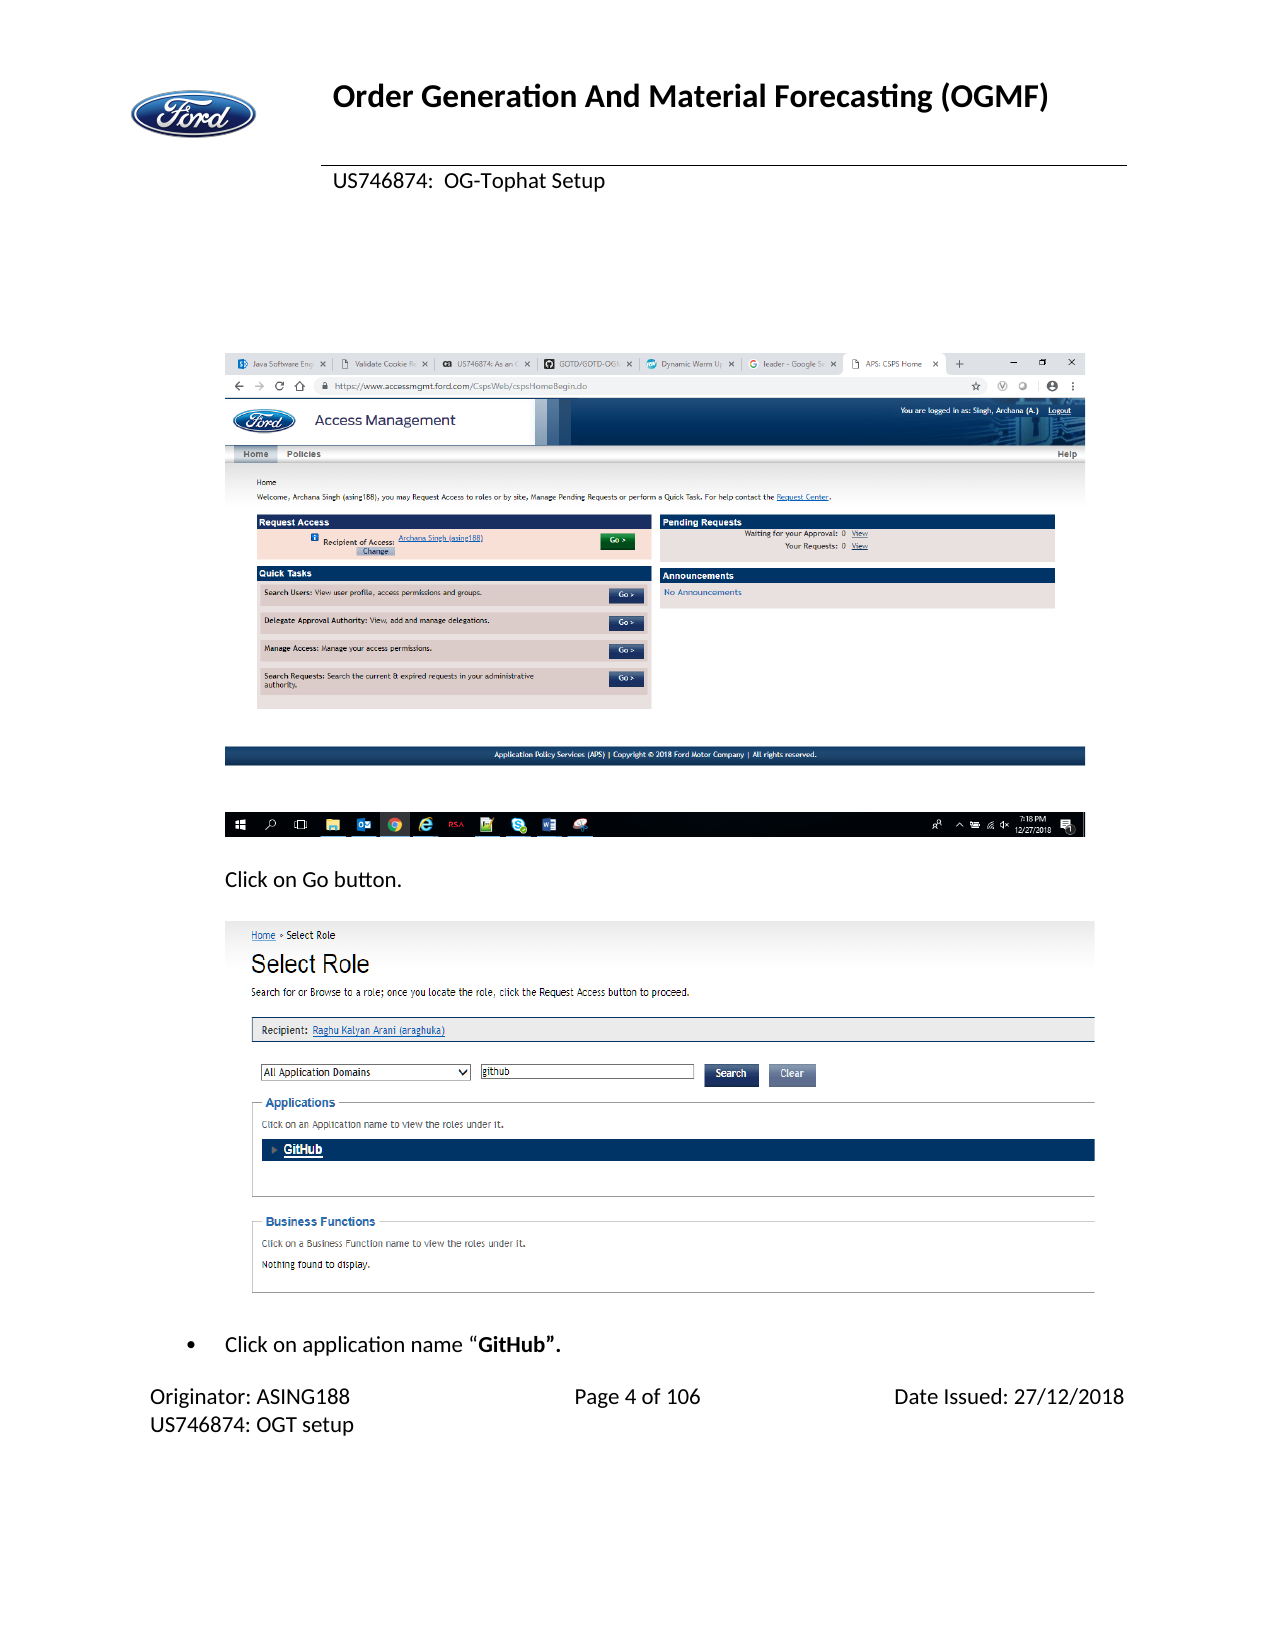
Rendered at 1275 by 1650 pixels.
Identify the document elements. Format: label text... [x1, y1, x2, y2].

text Click on Go button. [150, 865, 1125, 893]
picture [225, 921, 1095, 1302]
list Click on application name “GitHub”. [187, 1330, 1125, 1358]
picture [115, 75, 272, 154]
picture [225, 353, 1085, 837]
